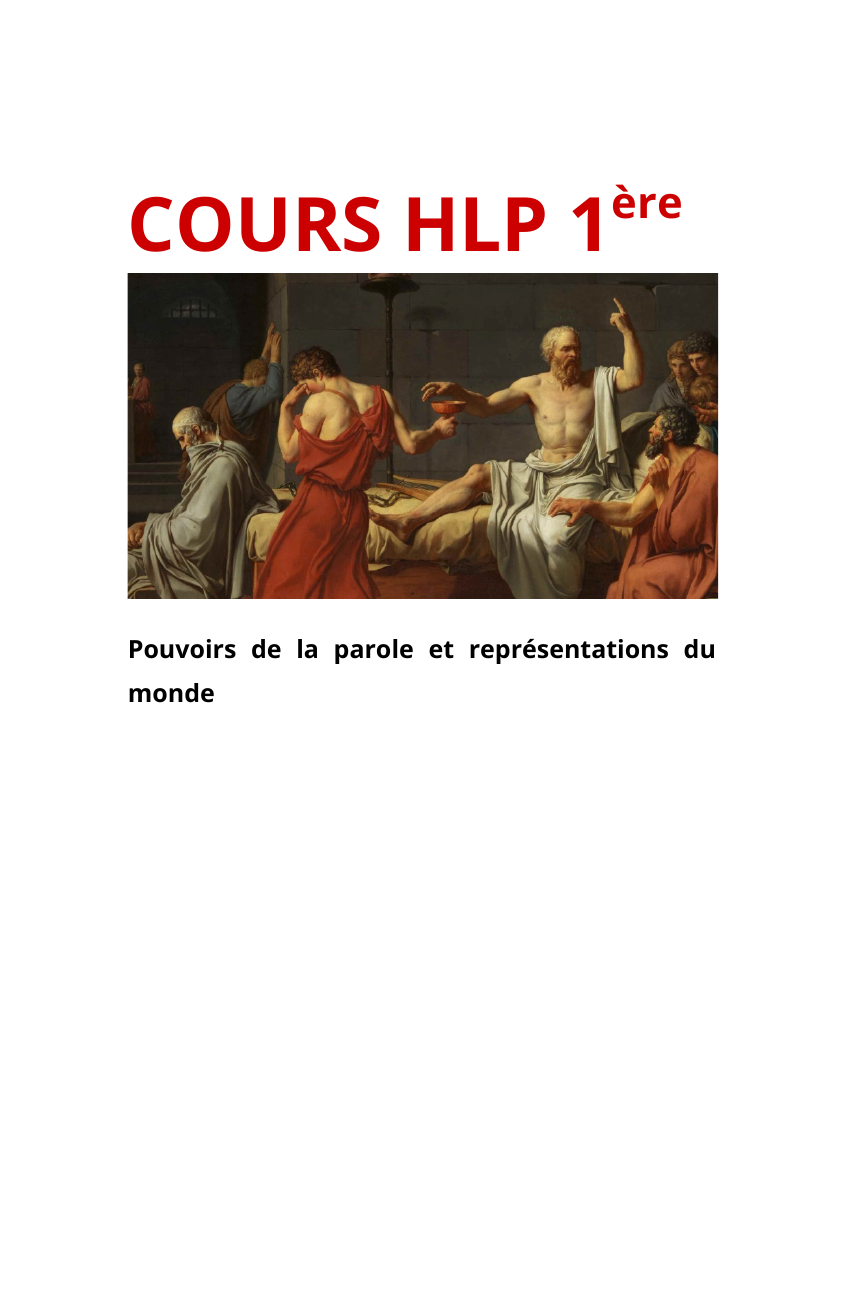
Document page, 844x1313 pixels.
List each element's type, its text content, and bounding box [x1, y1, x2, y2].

title COURS HLP 1ère [128, 172, 717, 273]
subtitle Pouvoirs de la parole et représentations du monde [128, 632, 717, 710]
picture [127, 273, 719, 599]
